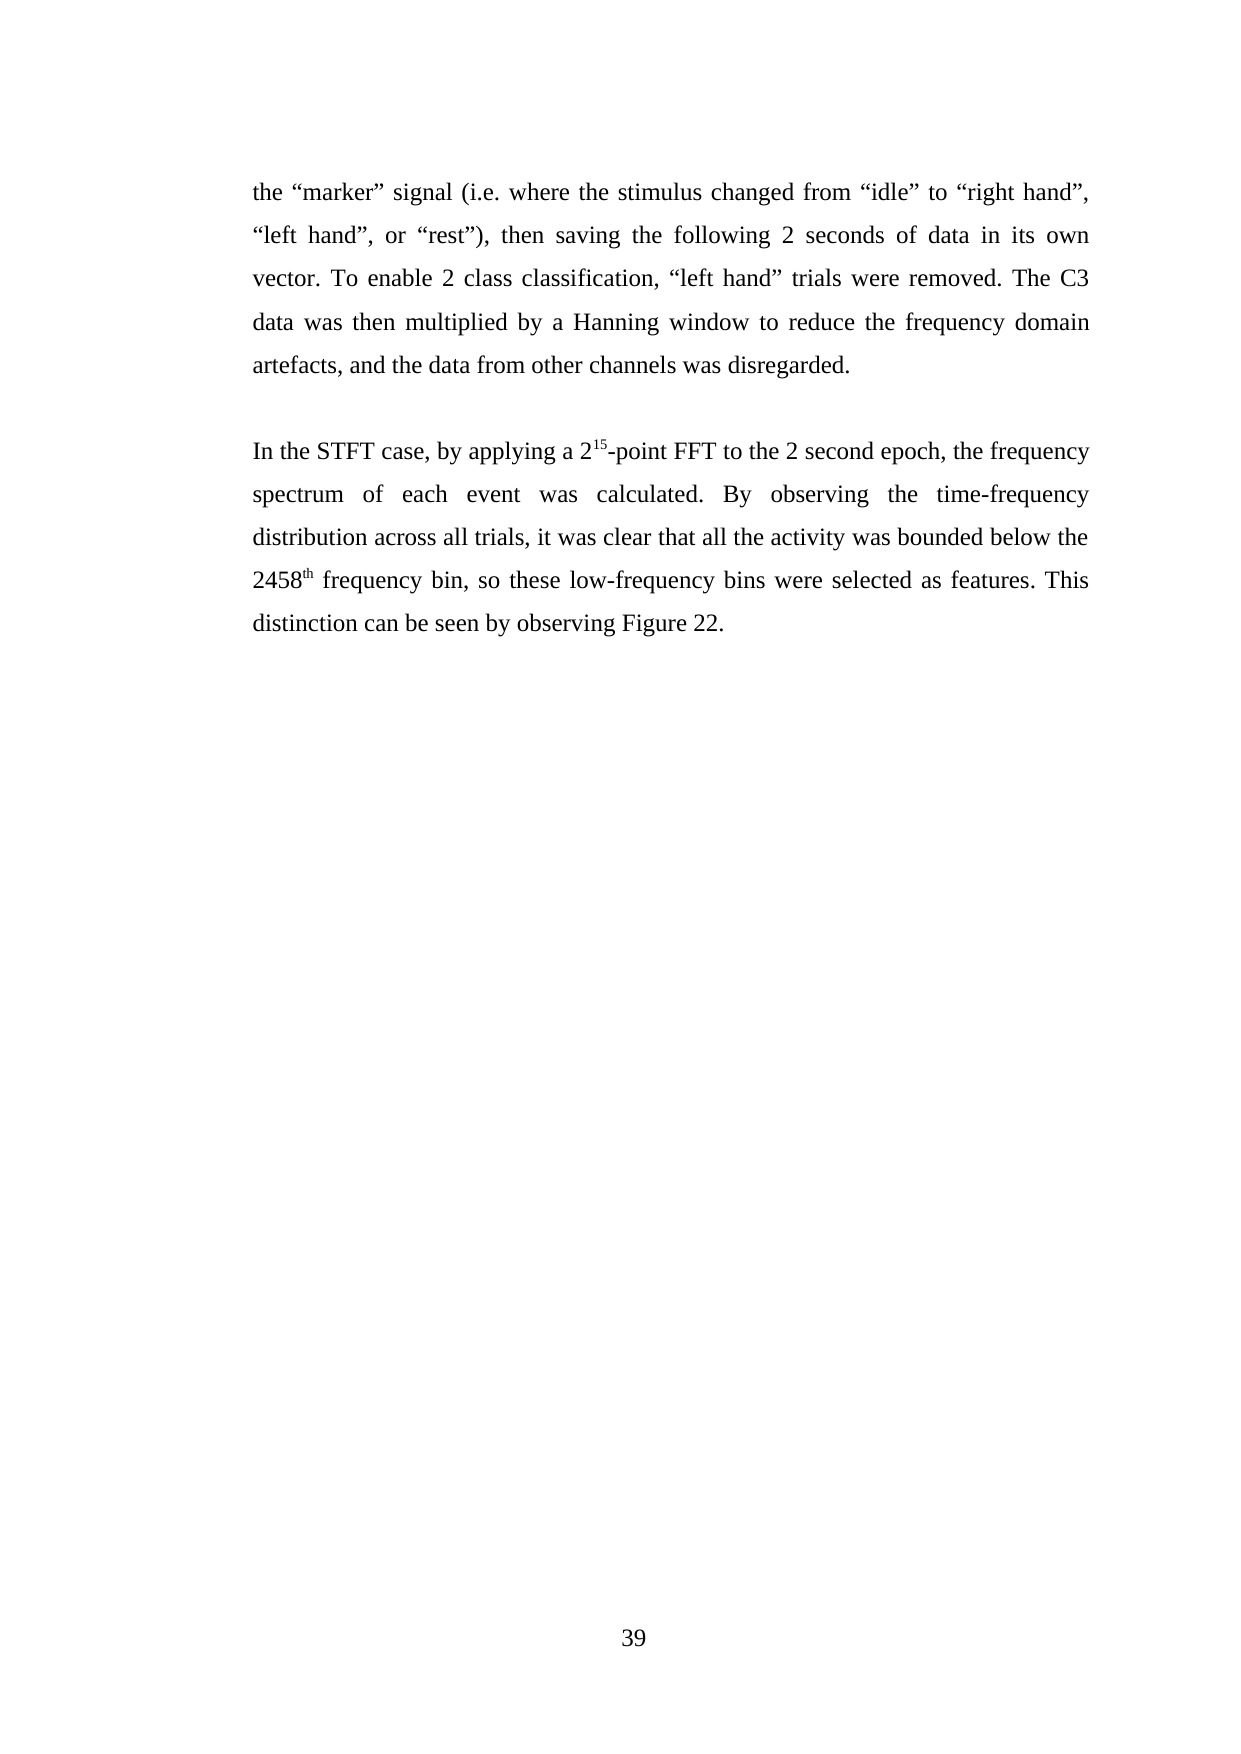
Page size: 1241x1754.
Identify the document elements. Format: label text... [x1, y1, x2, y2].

text In the STFT case, by applying a 215-point FFT to the 2 second epoch, the frequency spectrum of each event was calculated. By observing the time-frequency distribution across all trials, it was clear that all the activity was bounded below the 2458th frequency bin, so these low-frequency bins were selected as features. This distinction can be seen by observing Figure 7. [252, 436, 1090, 637]
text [252, 177, 1090, 378]
